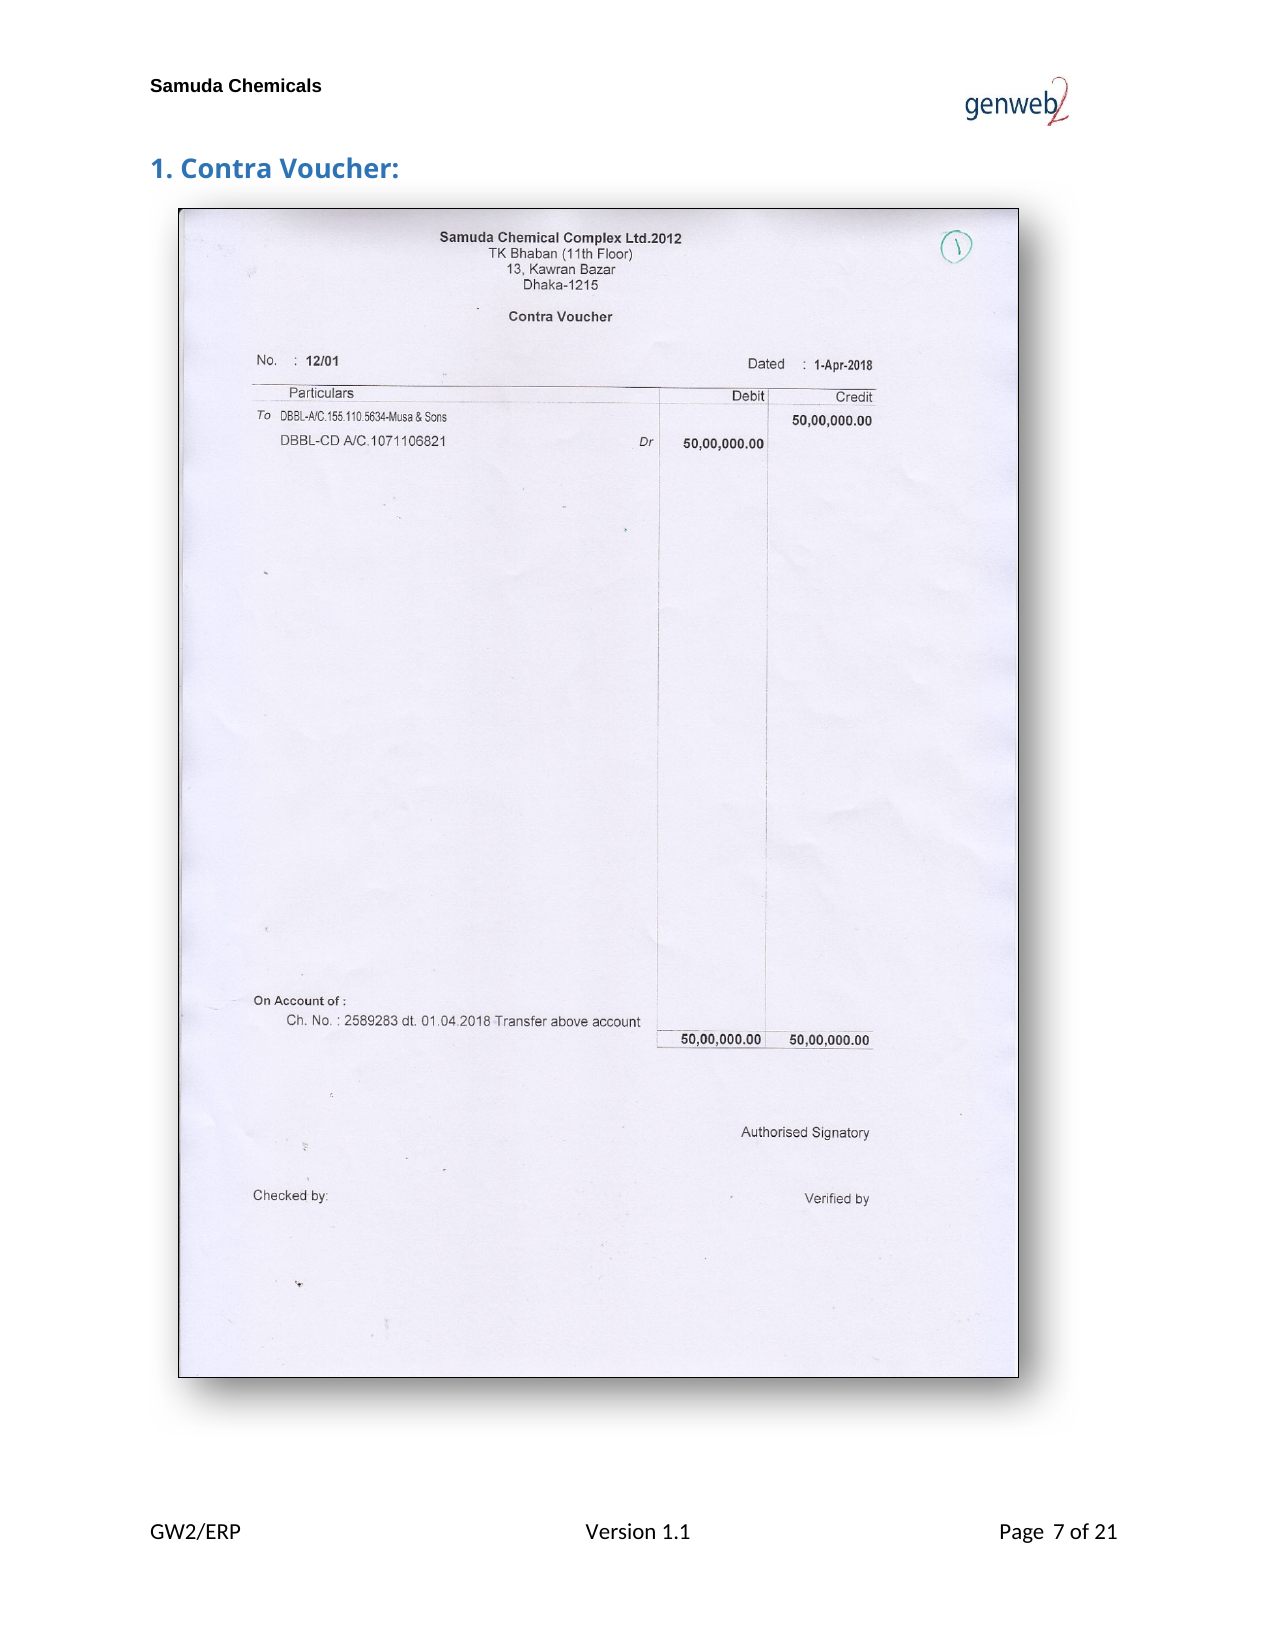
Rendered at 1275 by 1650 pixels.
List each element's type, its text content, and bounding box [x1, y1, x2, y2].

picture [965, 76, 1068, 125]
picture [179, 209, 1018, 1377]
